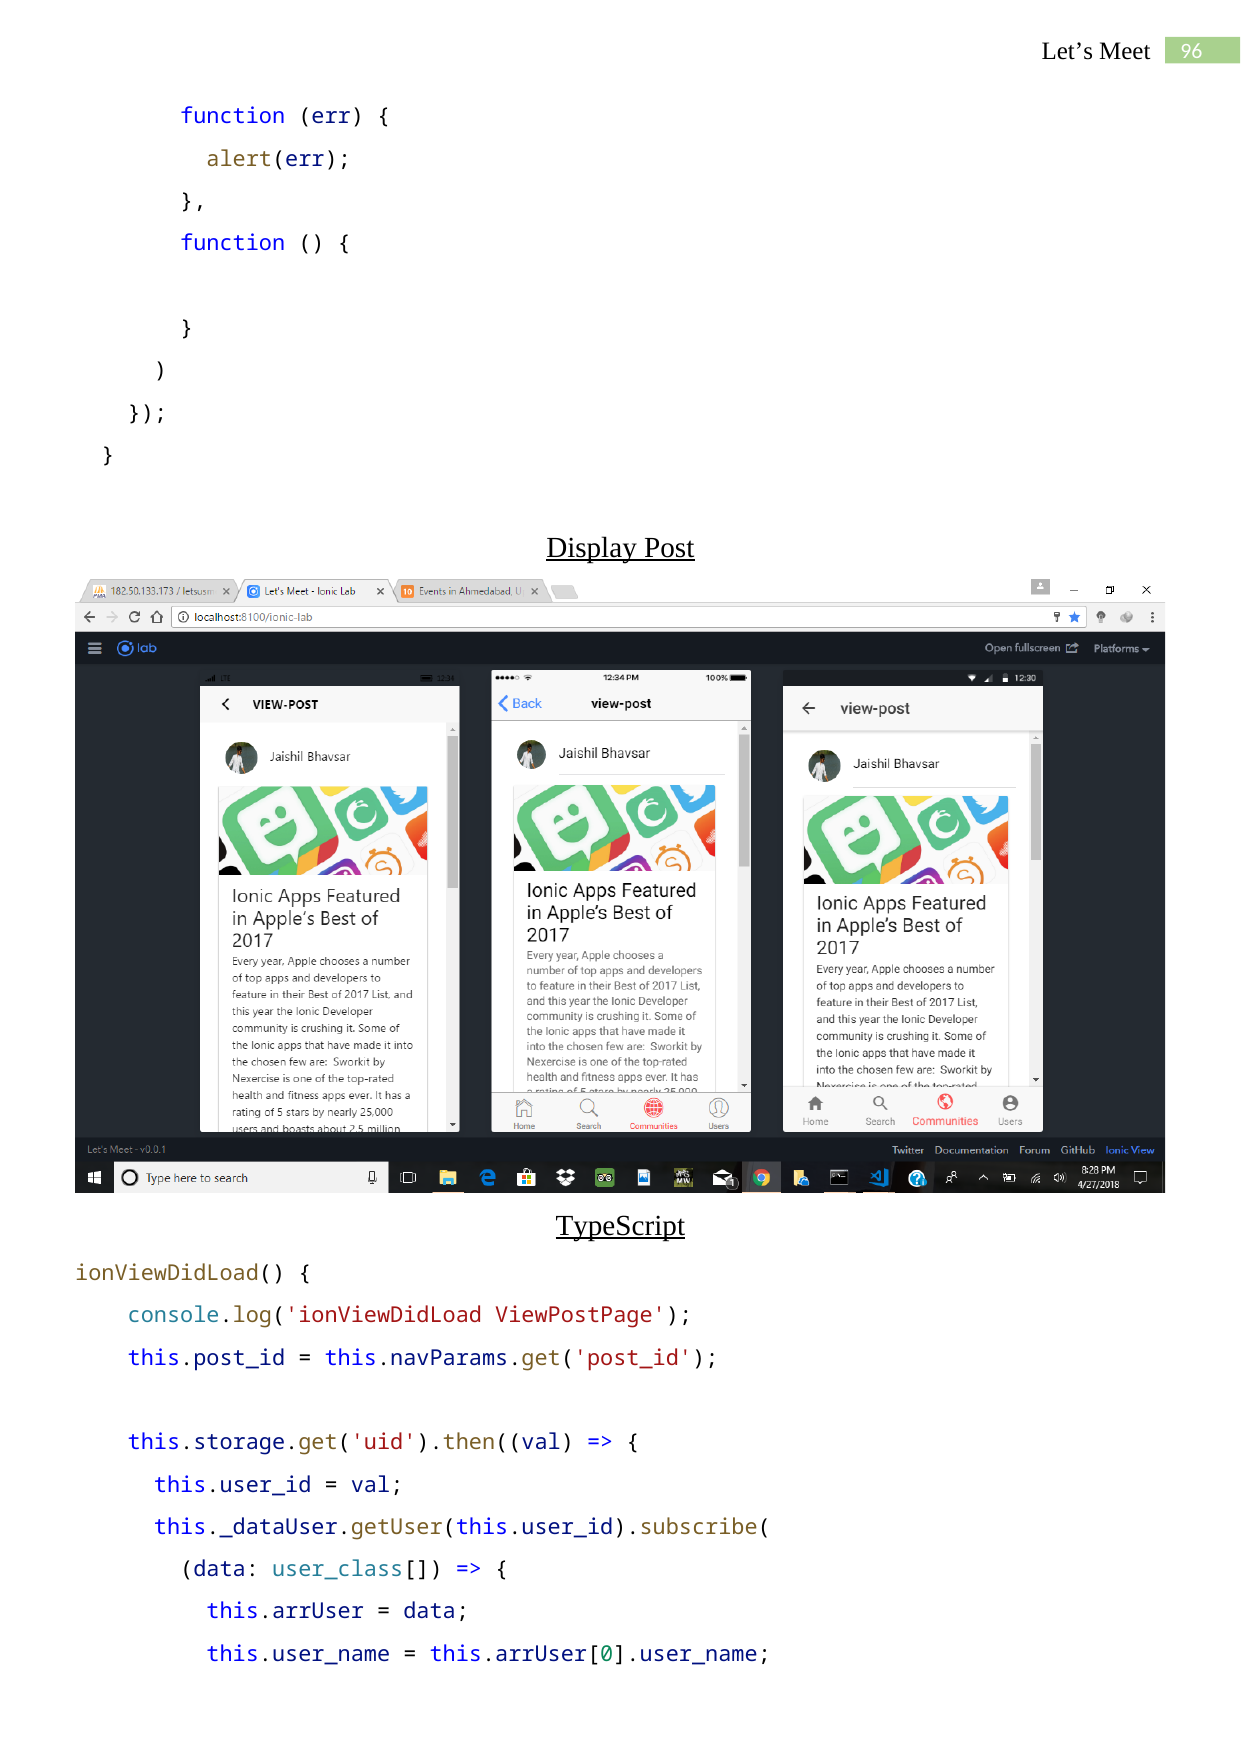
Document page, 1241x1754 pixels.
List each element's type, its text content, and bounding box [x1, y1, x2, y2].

text function () { [75, 227, 1165, 257]
text } [75, 312, 1165, 342]
text this.arrUser = data; [75, 1596, 1165, 1625]
text this.storage.get('uid').then((val) => { [75, 1426, 1165, 1456]
text }); [75, 396, 1165, 426]
text }, [75, 185, 1165, 215]
text } [75, 439, 1165, 468]
text this.post_id = this.navParams.get('post_id'); [75, 1342, 1165, 1372]
text alert(err); [75, 143, 1165, 172]
text this.user_name = this.arrUser[0].user_name; [75, 1638, 1165, 1668]
text ) [75, 354, 1165, 384]
text function (err) { [75, 100, 1165, 130]
picture [75, 579, 1166, 1193]
text Display Post [75, 530, 1165, 564]
text TypeScript [75, 1208, 1165, 1241]
text this.user_id = val; [75, 1469, 1165, 1498]
text console.log('ionViewDidLoad ViewPostPage'); [75, 1299, 1165, 1329]
text (data: user_class[]) => { [75, 1553, 1165, 1583]
text this._dataUser.getUser(this.user_id).subscribe( [75, 1511, 1165, 1541]
text ionViewDidLoad() { [75, 1257, 1165, 1287]
